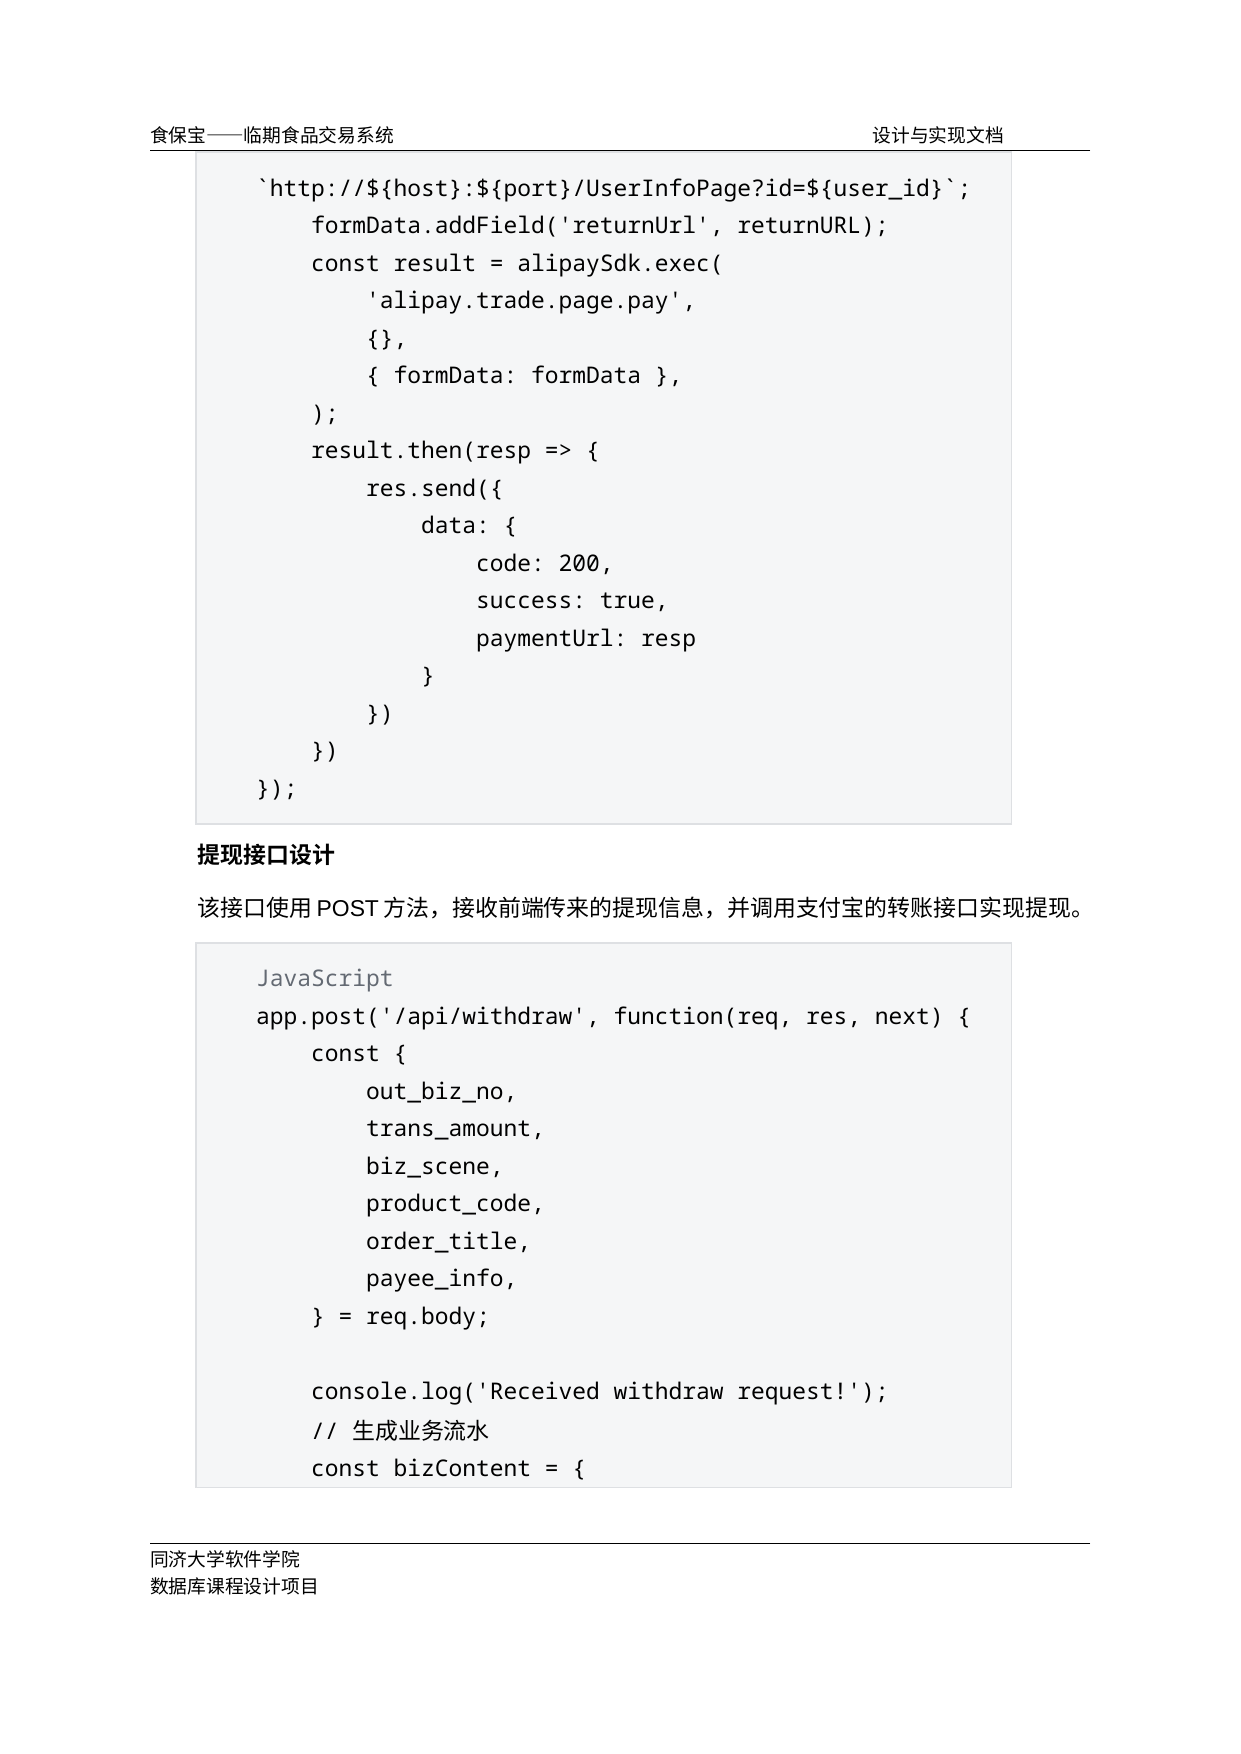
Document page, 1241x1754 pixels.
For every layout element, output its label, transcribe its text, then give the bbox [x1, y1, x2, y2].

text 该接口使用POST方法，接收前端传来的提现信息，并调用支付宝的转账接口实现提现。 [197, 890, 1090, 923]
text 提现接口设计 [197, 837, 1090, 871]
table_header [197, 944, 1011, 1487]
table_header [197, 153, 1011, 823]
